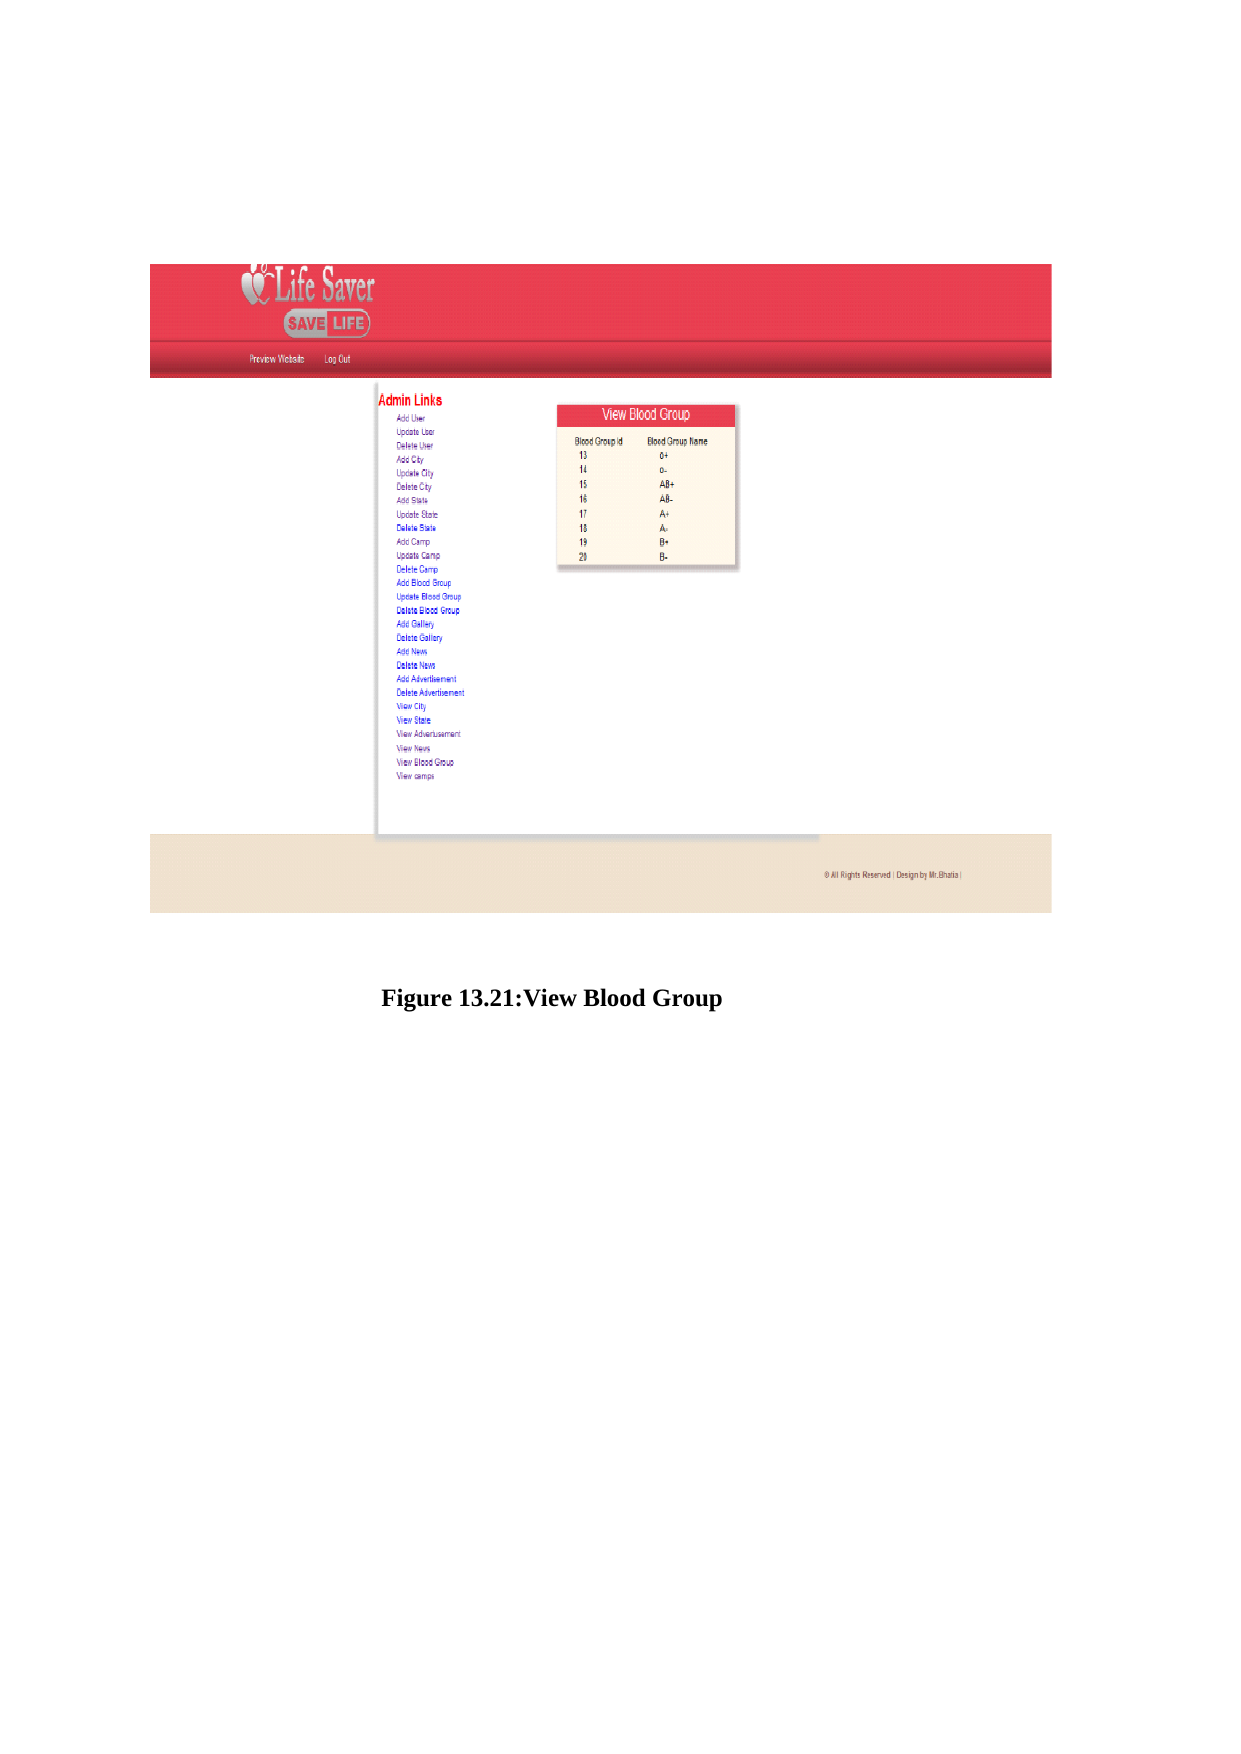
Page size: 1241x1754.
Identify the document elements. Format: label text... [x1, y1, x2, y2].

text Figure 13.21:View Blood Group [150, 981, 1090, 1014]
